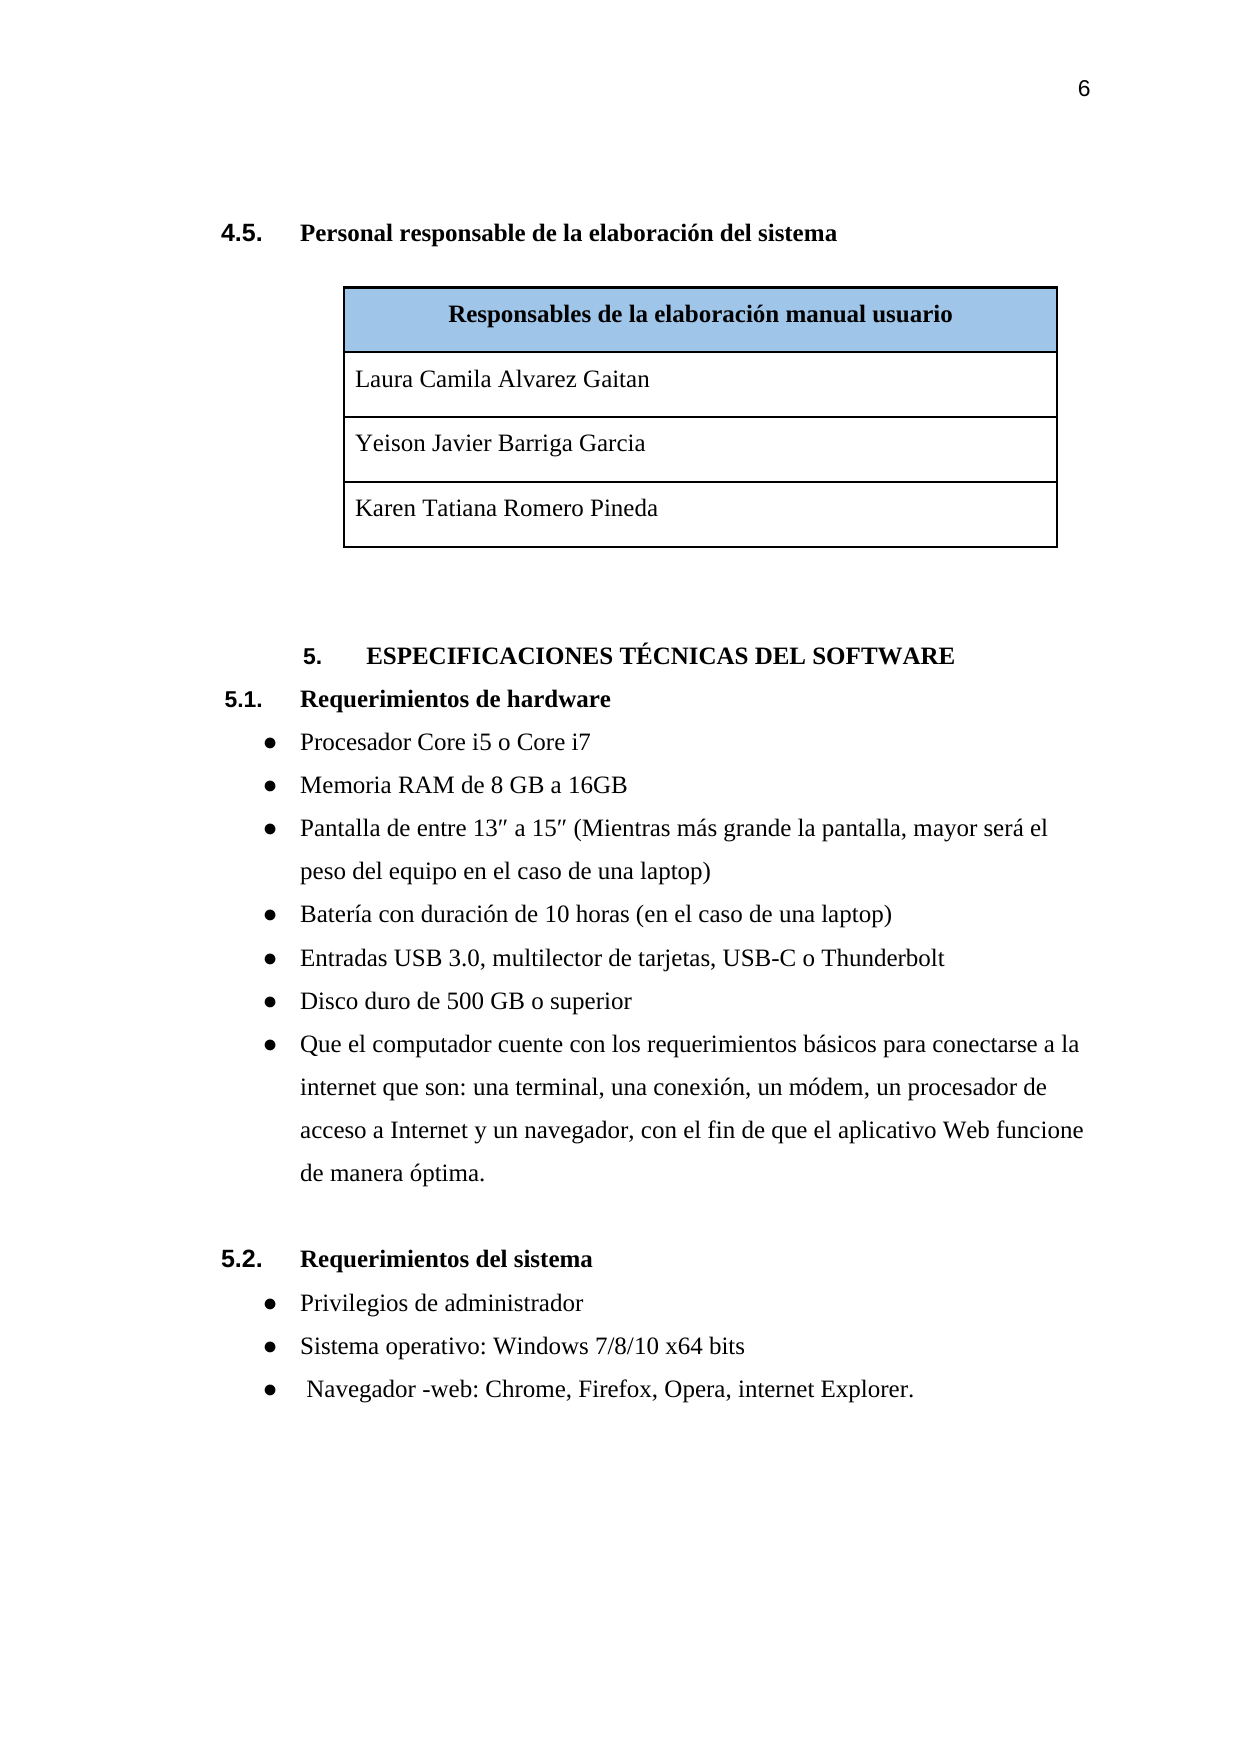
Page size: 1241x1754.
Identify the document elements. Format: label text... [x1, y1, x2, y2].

list Personal responsable de la elaboración del sistema [262, 218, 1090, 247]
list Requerimientos del sistema [262, 1244, 1090, 1273]
table_cell Karen Tatiana Romero Pineda [345, 483, 1056, 546]
table_cell Yeison Javier Barriga Garcia [345, 418, 1056, 481]
list Batería con duración de 10 horas (en el caso de una laptop) [262, 899, 1090, 928]
list Memoria RAM de 8 GB a 16GB [262, 770, 1090, 799]
table_header Responsables de la elaboración manual usuario [345, 289, 1056, 351]
list Sistema operativo: Windows 7/8/10 x64 bits [262, 1331, 1090, 1359]
list Navegador -web: Chrome, Firefox, Opera, internet Explorer. [262, 1374, 1090, 1403]
list Entradas USB 3.0, multilector de tarjetas, USB-C o Thunderbolt [262, 943, 1090, 971]
list Disco duro de 500 GB o superior [262, 986, 1090, 1014]
list Procesador Core i5 o Core i7 [262, 727, 1090, 756]
list Privilegios de administrador [262, 1288, 1090, 1316]
list ESPECIFICACIONES TÉCNICAS DEL SOFTWARE [187, 641, 1090, 669]
list Requerimientos de hardware [262, 684, 1090, 713]
table_cell Laura Camila Alvarez Gaitan [345, 353, 1056, 416]
list Que el computador cuente con los requerimientos básicos para conectarse a la internet que son: una terminal, una conexión, un módem, un procesador de acceso a Internet y un navegador, con el fin de que el aplicativo Web funcione de manera óptima. [262, 1029, 1090, 1187]
list Pantalla de entre 13″ a 15″ (Mientras más grande la pantalla, mayor será el peso del equipo en el caso de una laptop) [262, 813, 1090, 885]
